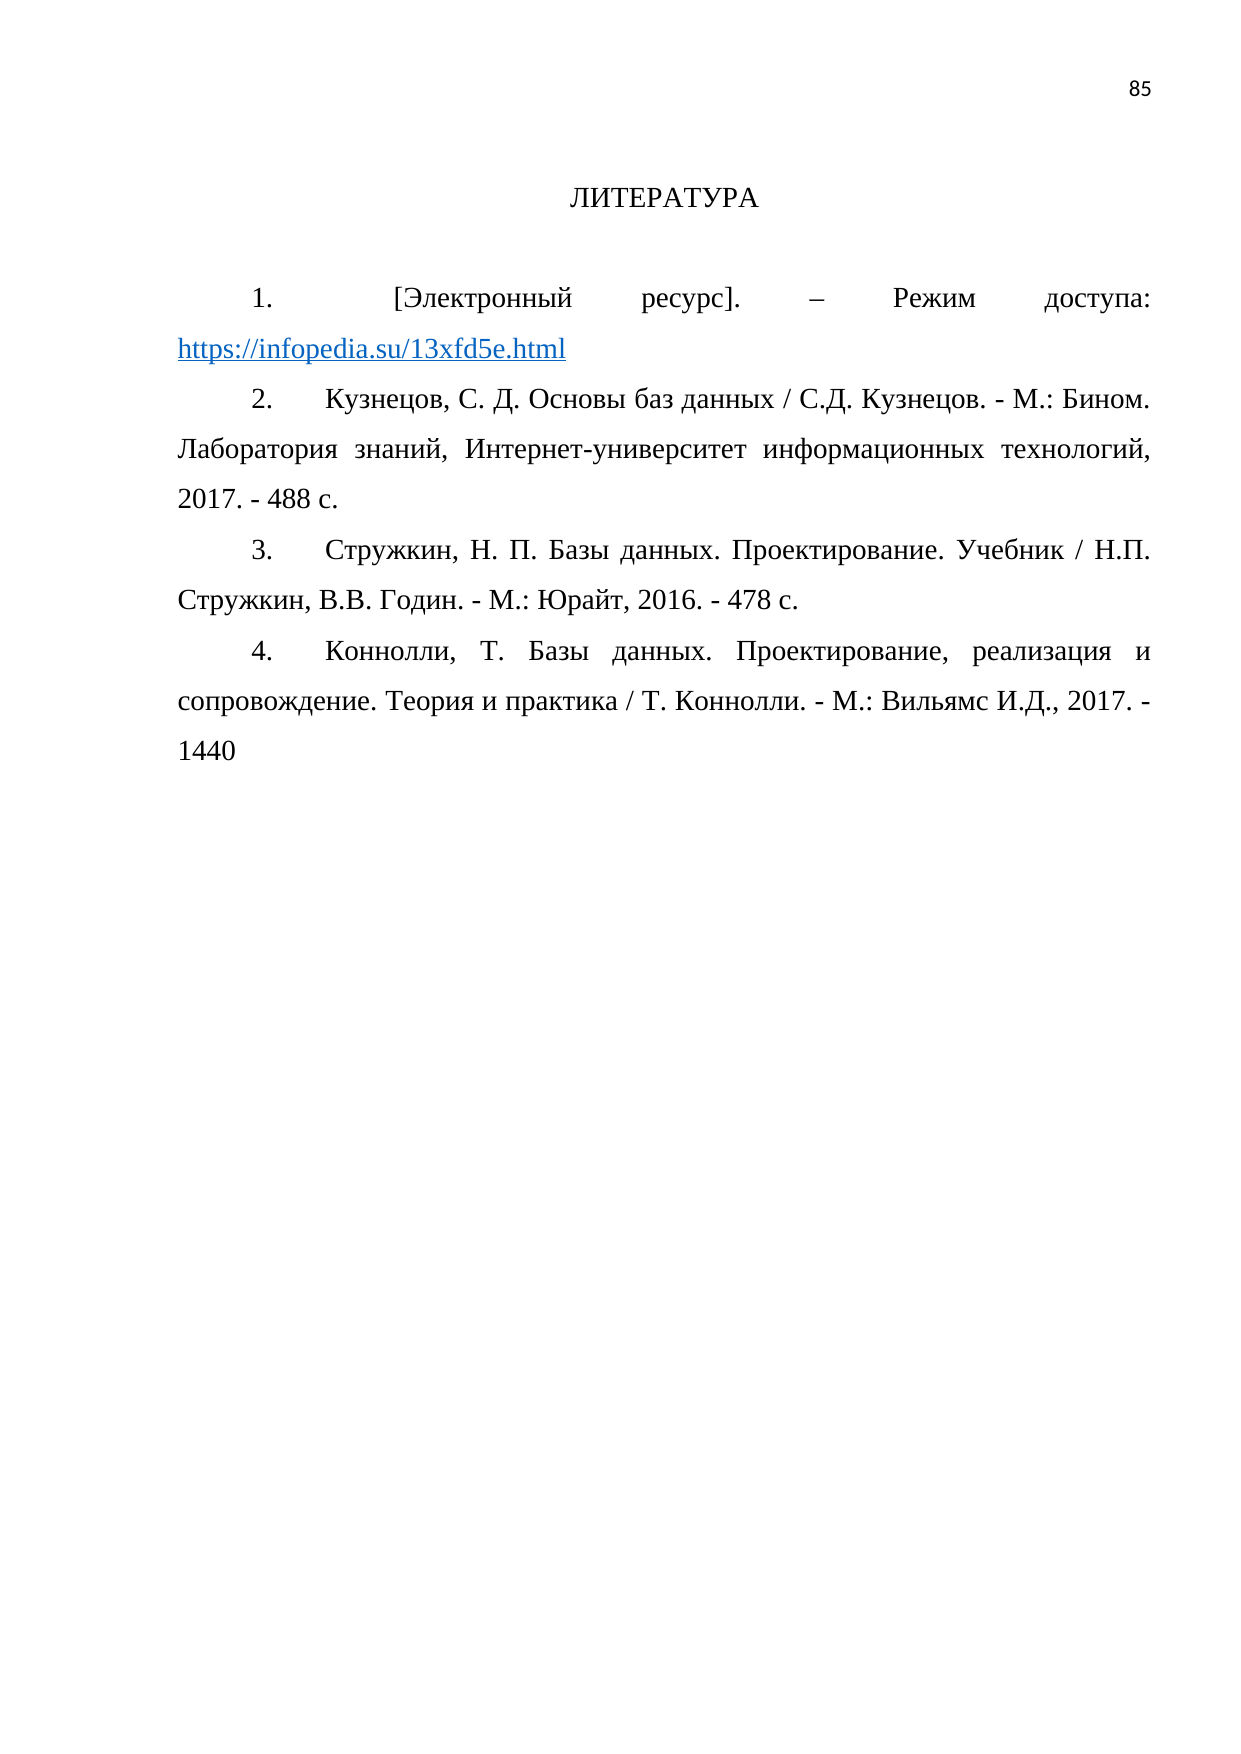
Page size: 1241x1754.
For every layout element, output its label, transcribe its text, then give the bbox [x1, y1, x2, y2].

list Стружкин, Н. П. Базы данных. Проектирование. Учебник / Н.П. Стружкин, В.В. Годин. - М.: Юрайт, 2016. - 478 c. [177, 532, 1152, 616]
text ЛИТЕРАТУРА [177, 180, 1152, 213]
list Коннолли, Т. Базы данных. Проектирование, реализация и сопровождение. Теория и практика / Т. Коннолли. - М.: Вильямс И.Д., 2017. - 1440 [177, 633, 1152, 767]
list [Электронный ресурс]. – Режим доступа: https://infopedia.su/13xfd5e.html [177, 280, 1152, 364]
list Кузнецов, С. Д. Основы баз данных / С.Д. Кузнецов. - М.: Бином. Лаборатория знаний, Интернет-университет информационных технологий, 2017. - 488 c. [177, 381, 1152, 515]
